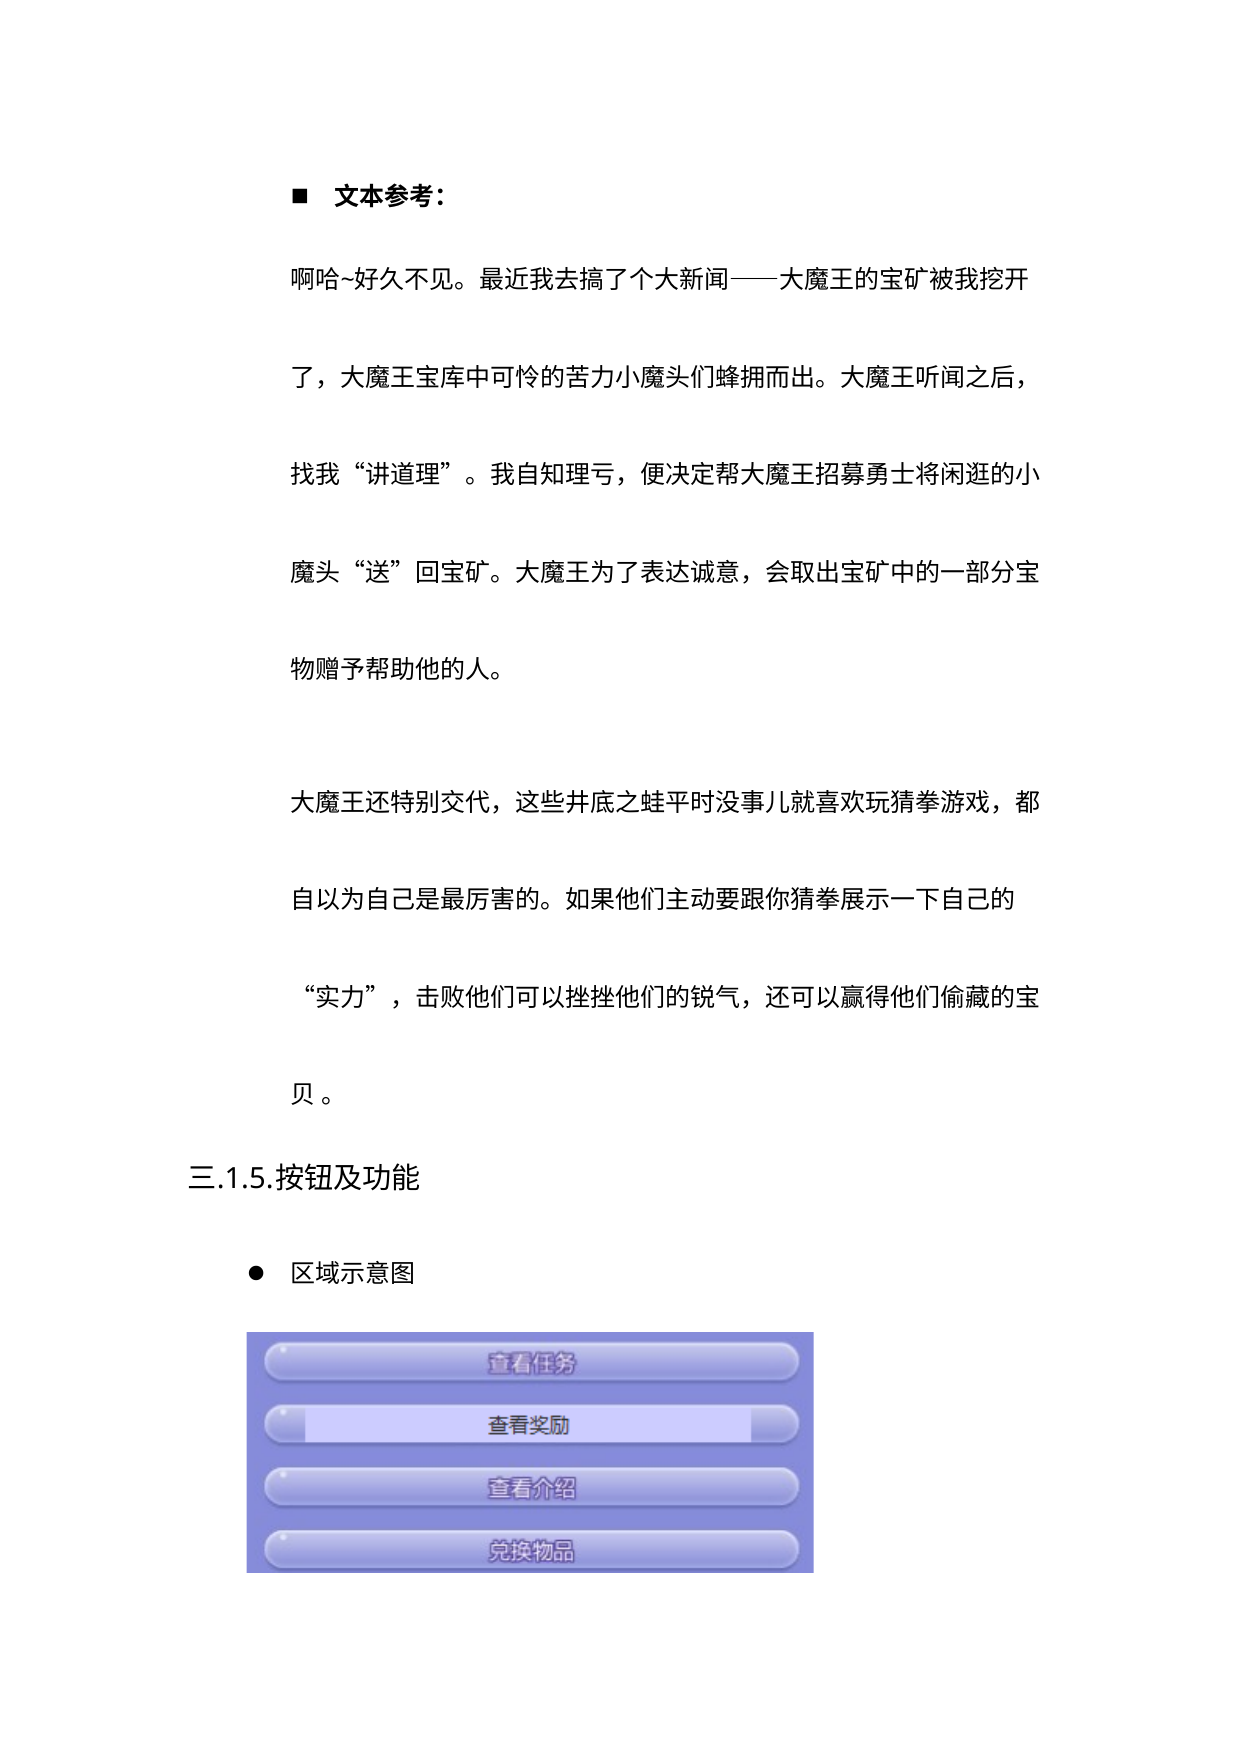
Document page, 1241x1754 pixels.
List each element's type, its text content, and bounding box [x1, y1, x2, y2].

list 区域示意图 [247, 1239, 1053, 1304]
text 按钮及功能 [187, 1143, 1053, 1208]
picture [246, 1332, 814, 1573]
list 文本参考： [290, 162, 1053, 227]
text 大魔王还特别交代，这些井底之蛙平时没事儿就喜欢玩猜拳游戏，都自以为自己是最厉害的。如果他们主动要跟你猜拳展示一下自己的“实力”，击败他们可以挫挫他们的锐气，还可以赢得他们偷藏的宝贝 。 [290, 768, 1053, 1125]
text 啊哈~好久不见。最近我去搞了个大新闻——大魔王的宝矿被我挖开了，大魔王宝库中可怜的苦力小魔头们蜂拥而出。大魔王听闻之后，找我“讲道理”。我自知理亏，便决定帮大魔王招募勇士将闲逛的小魔头“送”回宝矿。大魔王为了表达诚意，会取出宝矿中的一部分宝物赠予帮助他的人。 [290, 245, 1053, 700]
